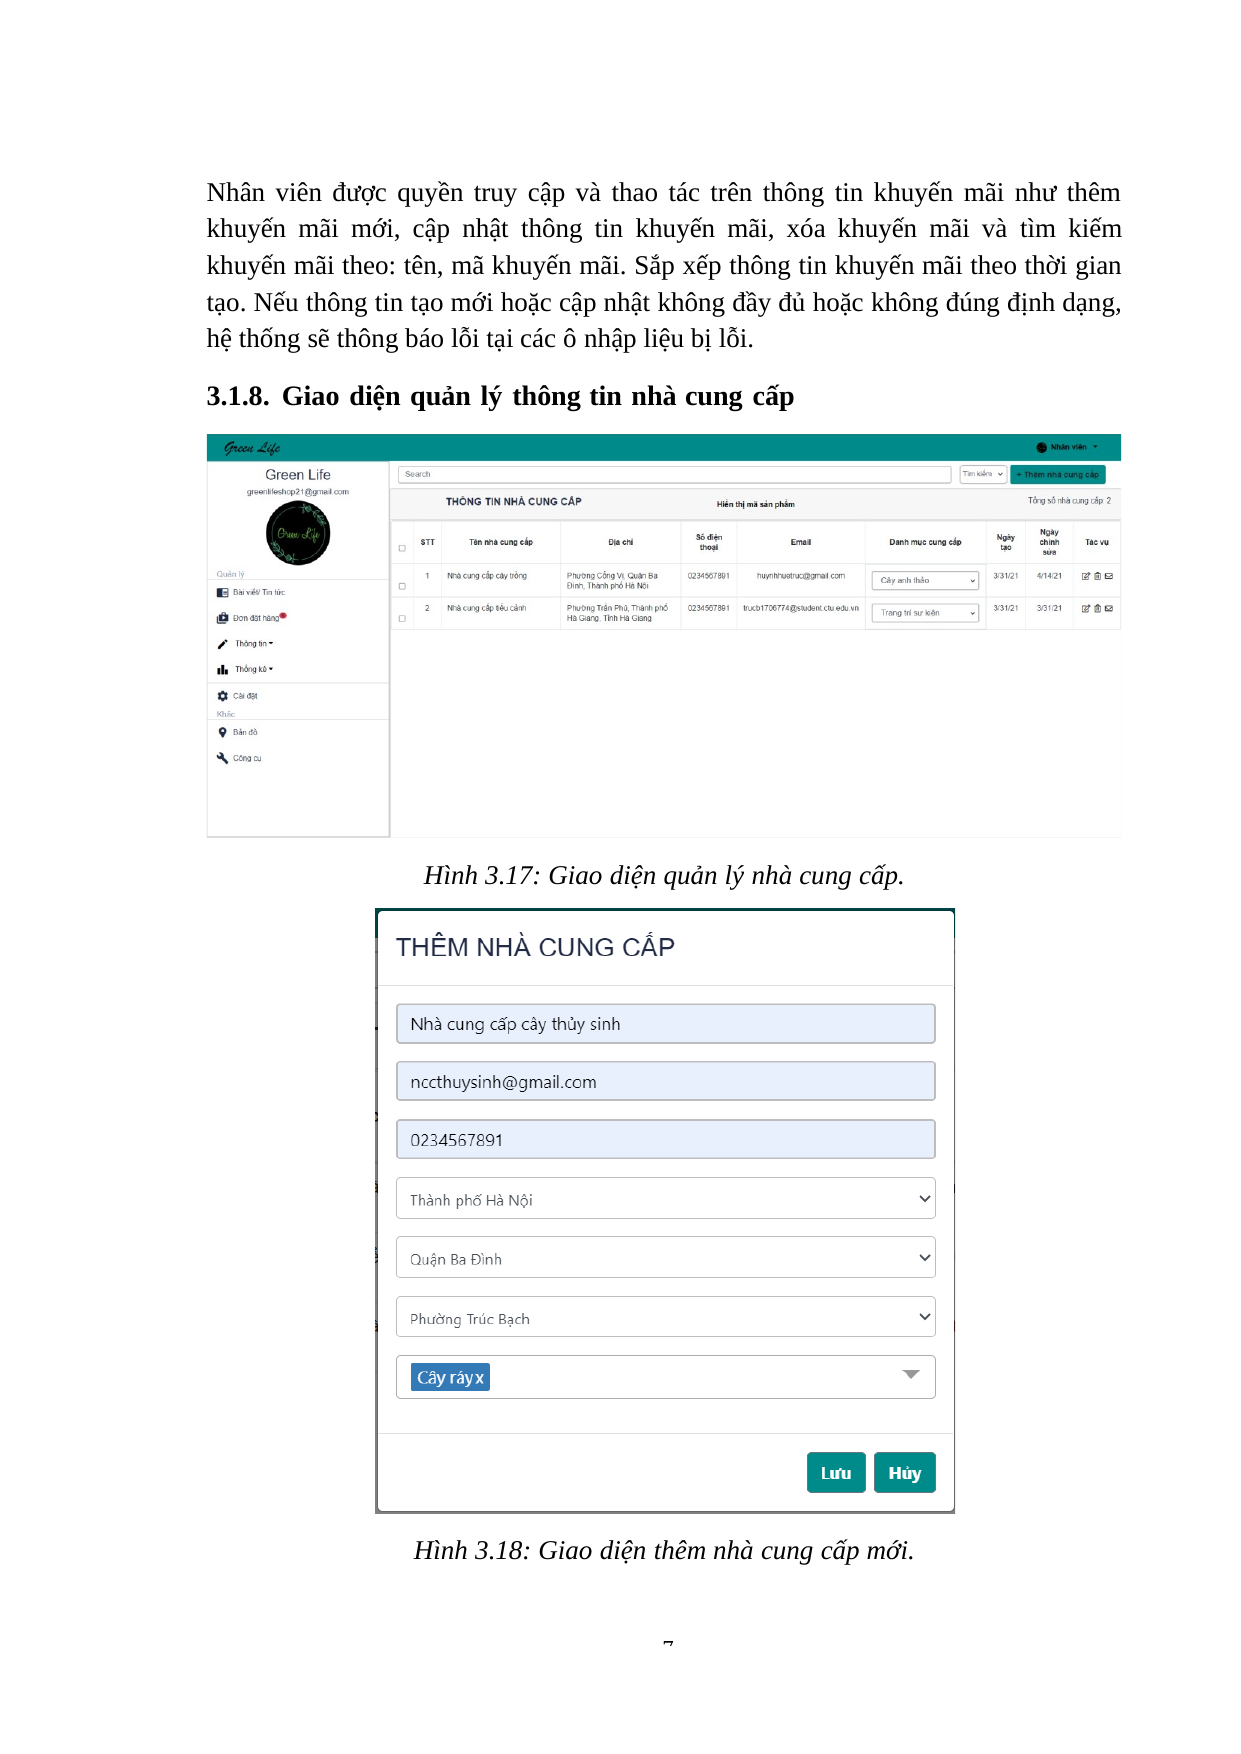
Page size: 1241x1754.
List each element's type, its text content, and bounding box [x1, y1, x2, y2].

picture [375, 908, 956, 1514]
text Hình 3.17: Giao diện quản lý nhà cung cấp. [298, 838, 1030, 890]
picture [206, 434, 1122, 838]
text Nhân viên được quyền truy cập và thao tác trên thông tin khuyến mãi như thêm khuyến mãi mới, cập nhật thông tin khuyến mãi, xóa khuyến mãi và tìm kiếm khuyến mãi theo: tên, mã khuyến mãi. Sắp xếp thông tin khuyến mãi theo thời gian tạo. Nếu thông tin tạo mới hoặc cập nhật không đầy đủ hoặc không đúng định dạng, hệ thống sẽ thông báo lỗi tại các ô nhập liệu bị lỗi. [206, 176, 1123, 353]
subtitle Giao diện quản lý thông tin nhà cung cấp [206, 379, 1151, 412]
